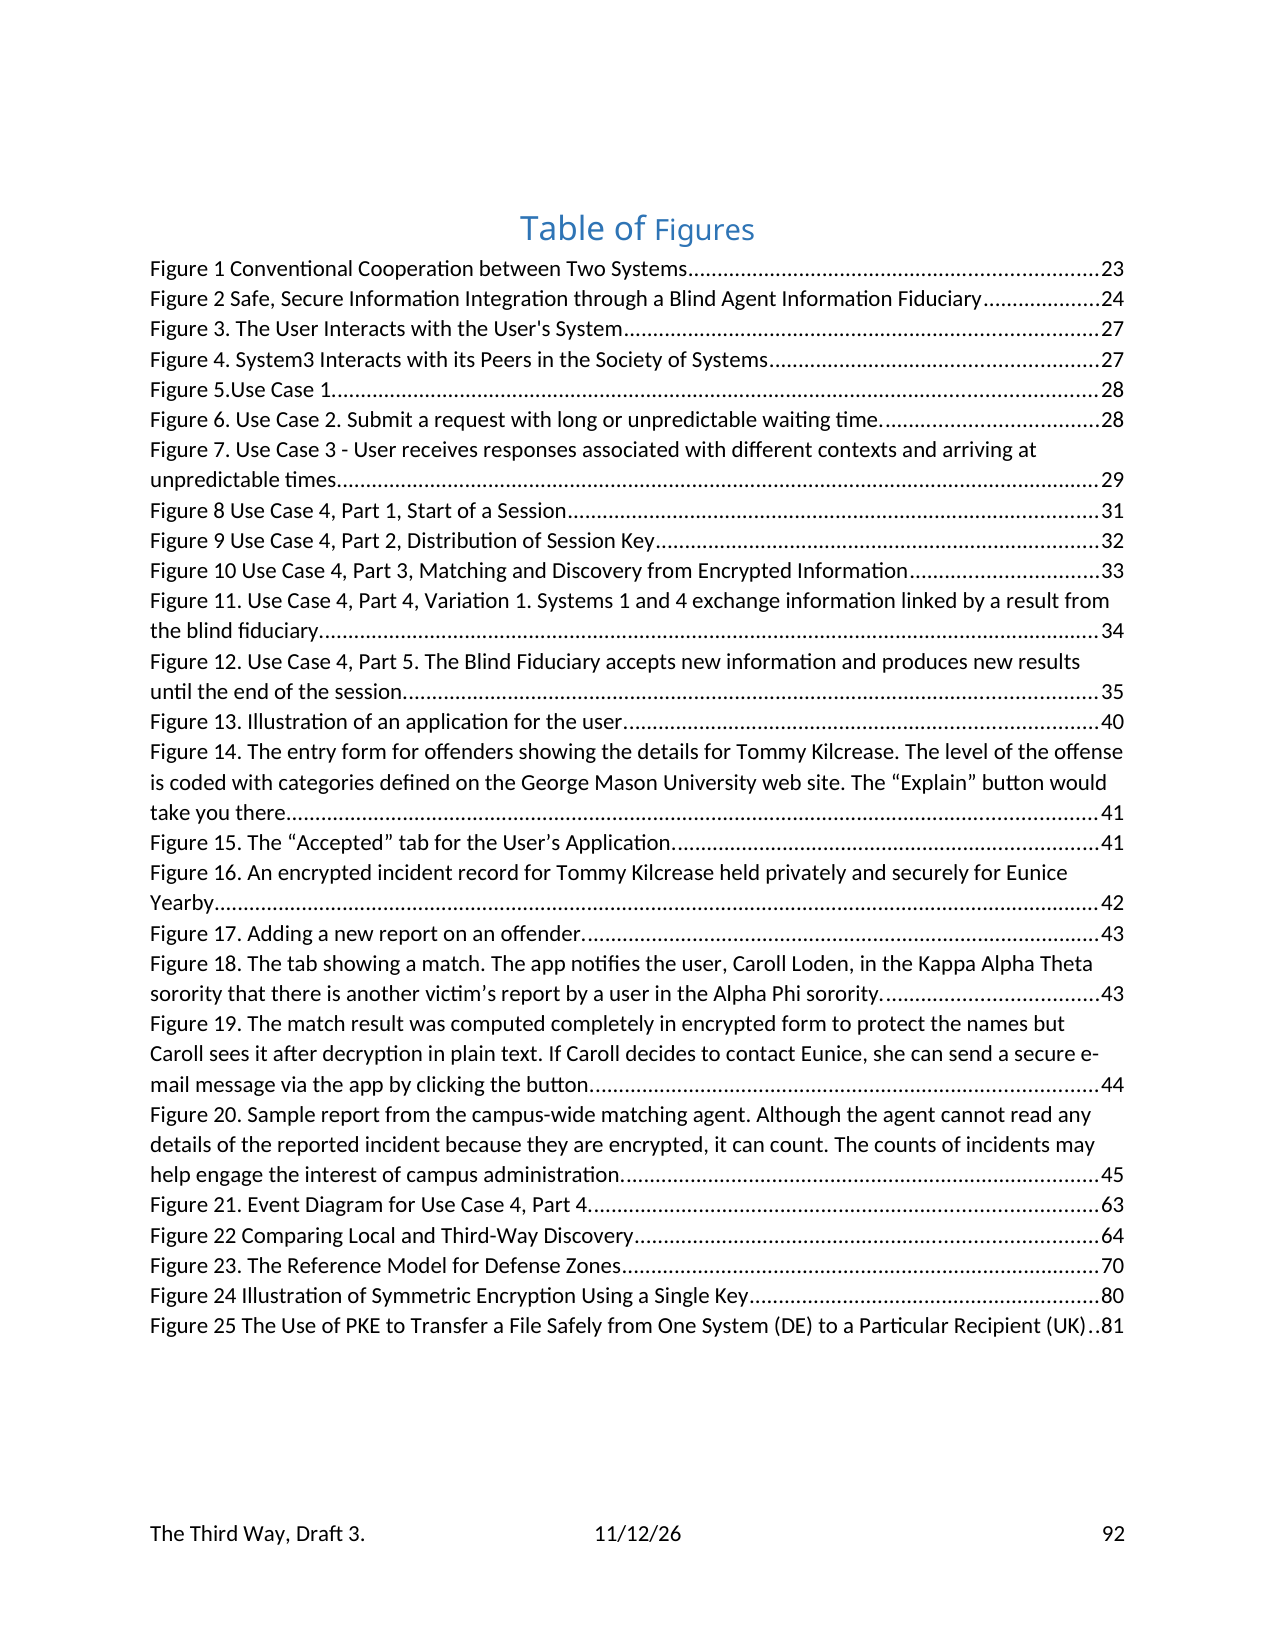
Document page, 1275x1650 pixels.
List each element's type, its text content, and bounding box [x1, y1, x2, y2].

text Figure 24 Illustration of Symmetric Encryption Using a Single Key 80 [150, 1281, 1125, 1309]
text Figure 2 Safe, Secure Information Integration through a Blind Agent Information Fiduciary 24 [150, 284, 1125, 312]
text Figure 10 Use Case 4, Part 3, Matching and Discovery from Encrypted Information 33 [150, 556, 1125, 584]
text Figure 23. The Reference Model for Defense Zones 70 [150, 1251, 1125, 1279]
text Figure 18. The tab showing a match. The app notifies the user, Caroll Loden, in the Kappa Alpha Theta sorority that there is another victim’s report by a user in the Alpha Phi sorority. 43 [150, 949, 1125, 1007]
text Figure 12. Use Case 4, Part 5. The Blind Fiduciary accepts new information and produces new results until the end of the session. 35 [150, 647, 1125, 705]
text Figure 9 Use Case 4, Part 2, Distribution of Session Key 32 [150, 526, 1125, 554]
text Figure 20. Sample report from the campus-wide matching agent. Although the agent cannot read any details of the reported incident because they are encrypted, it can count. The counts of incidents may help engage the interest of campus administration. 45 [150, 1100, 1125, 1188]
text Figure 1 Conventional Cooperation between Two Systems 23 [150, 254, 1125, 282]
text Figure 3. The User Interacts with the User's System 27 [150, 314, 1125, 343]
text Figure 16. An encrypted incident record for Tommy Kilcrease held privately and securely for Eunice Yearby. 42 [150, 858, 1125, 917]
text Figure 15. The “Accepted” tab for the User’s Application. 41 [150, 828, 1125, 856]
text Figure 25 The Use of PKE to Transfer a File Safely from One System (DE) to a Particular Recipient (UK) 81 [150, 1311, 1125, 1339]
text Figure 5.Use Case 1. 28 [150, 375, 1125, 403]
text Figure 11. Use Case 4, Part 4, Variation 1. Systems 1 and 4 exchange information linked by a result from the blind fiduciary. 34 [150, 586, 1125, 645]
text Figure 13. Illustration of an application for the user. 40 [150, 707, 1125, 735]
text Figure 6. Use Case 2. Submit a request with long or unpredictable waiting time. 28 [150, 405, 1125, 433]
text Figure 4. System3 Interacts with its Peers in the Society of Systems 27 [150, 345, 1125, 373]
text Figure 14. The entry form for offenders showing the details for Tommy Kilcrease. The level of the offense is coded with categories defined on the George Mason University web site. The “Explain” button would take you there. 41 [150, 737, 1125, 826]
text Figure 21. Event Diagram for Use Case 4, Part 4. 63 [150, 1191, 1125, 1219]
text Figure 8 Use Case 4, Part 1, Start of a Session 31 [150, 496, 1125, 524]
text Figure 22 Comparing Local and Third-Way Discovery 64 [150, 1221, 1125, 1249]
subtitle Table of Figures [150, 205, 1125, 251]
text Figure 17. Adding a new report on an offender. 43 [150, 919, 1125, 947]
text Figure 7. Use Case 3 - User receives responses associated with different contexts and arriving at unpredictable times. 29 [150, 435, 1125, 494]
text Figure 19. The match result was computed completely in encrypted form to protect the names but Caroll sees it after decryption in plain text. If Caroll decides to contact Eunice, she can send a secure e-mail message via the app by clicking the button. 44 [150, 1009, 1125, 1098]
